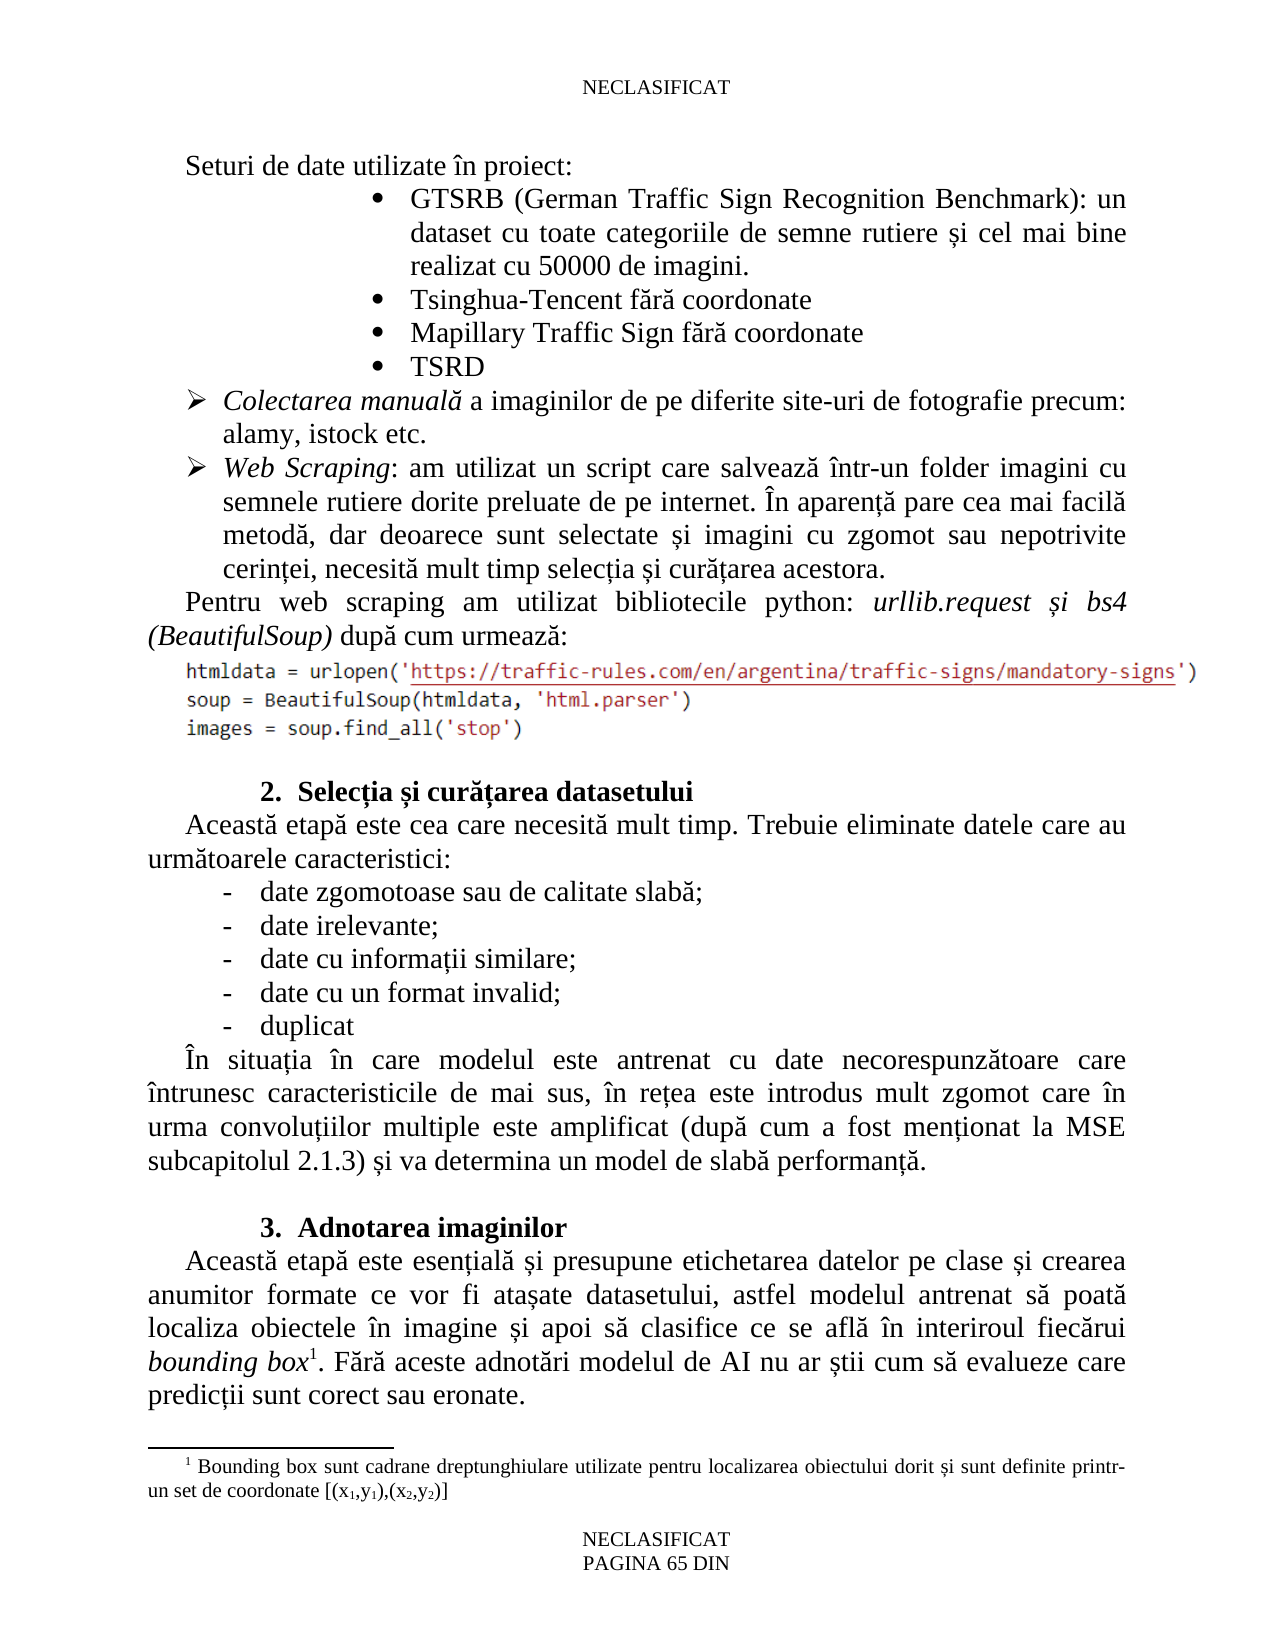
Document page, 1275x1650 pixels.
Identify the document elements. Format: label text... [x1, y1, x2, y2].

list duplicat [222, 1008, 1127, 1042]
text În situația în care modelul este antrenat cu date necorespunzătoare care întrunesc caracteristicile de mai sus, în rețea este introdus mult zgomot care în urma convoluțiilor multiple este amplificat (după cum a fost menționat la MSE subcapitolul 2.1.3) și va determina un model de slabă performanță. [148, 1042, 1127, 1176]
list Adnotarea imaginilor [260, 1210, 1127, 1243]
list date zgomotoase sau de calitate slabă; [222, 874, 1127, 908]
picture [184, 651, 1200, 741]
list Tsinghua-Tencent fără coordonate [373, 282, 1127, 316]
list Mapillary Traffic Sign fără coordonate [373, 316, 1127, 349]
text Această etapă este cea care necesită mult timp. Trebuie eliminate datele care au următoarele caracteristici: [148, 807, 1127, 874]
text Această etapă este esențială și presupune etichetarea datelor pe clase și crearea anumitor formate ce vor fi atașate datasetului, astfel modelul antrenat să poată localiza obiectele în imagine și apoi să clasifice ce se află în interiroul fiecărui bounding box. Fără aceste adnotări modelul de AI nu ar știi cum să evalueze care predicții sunt corect sau eronate. [148, 1243, 1127, 1411]
list GTSRB (German Traffic Sign Recognition Benchmark): un dataset cu toate categoriile de semne rutiere și cel mai bine realizat cu 50000 de imagini. [373, 181, 1127, 282]
list Web Scraping: am utilizat un script care salvează într-un folder imagini cu semnele rutiere dorite preluate de pe internet. În aparență pare cea mai facilă metodă, dar deoarece sunt selectate și imagini cu zgomot sau nepotrivite cerinței, necesită mult timp selecția și curățarea acestora. [185, 450, 1127, 584]
list date cu un format invalid; [222, 975, 1127, 1008]
text Pentru web scraping am utilizat bibliotecile python: urllib.request și bs4 (BeautifulSoup) după cum urmează: [148, 584, 1127, 651]
list date cu informații similare; [222, 941, 1127, 975]
text Seturi de date utilizate în proiect: [148, 148, 1127, 181]
list Selecția și curățarea datasetului [260, 774, 1127, 807]
list date irelevante; [222, 908, 1127, 941]
list Colectarea manuală a imaginilor de pe diferite site-uri de fotografie precum: alamy, istock etc. [185, 383, 1127, 450]
list TSRD [373, 349, 1127, 383]
